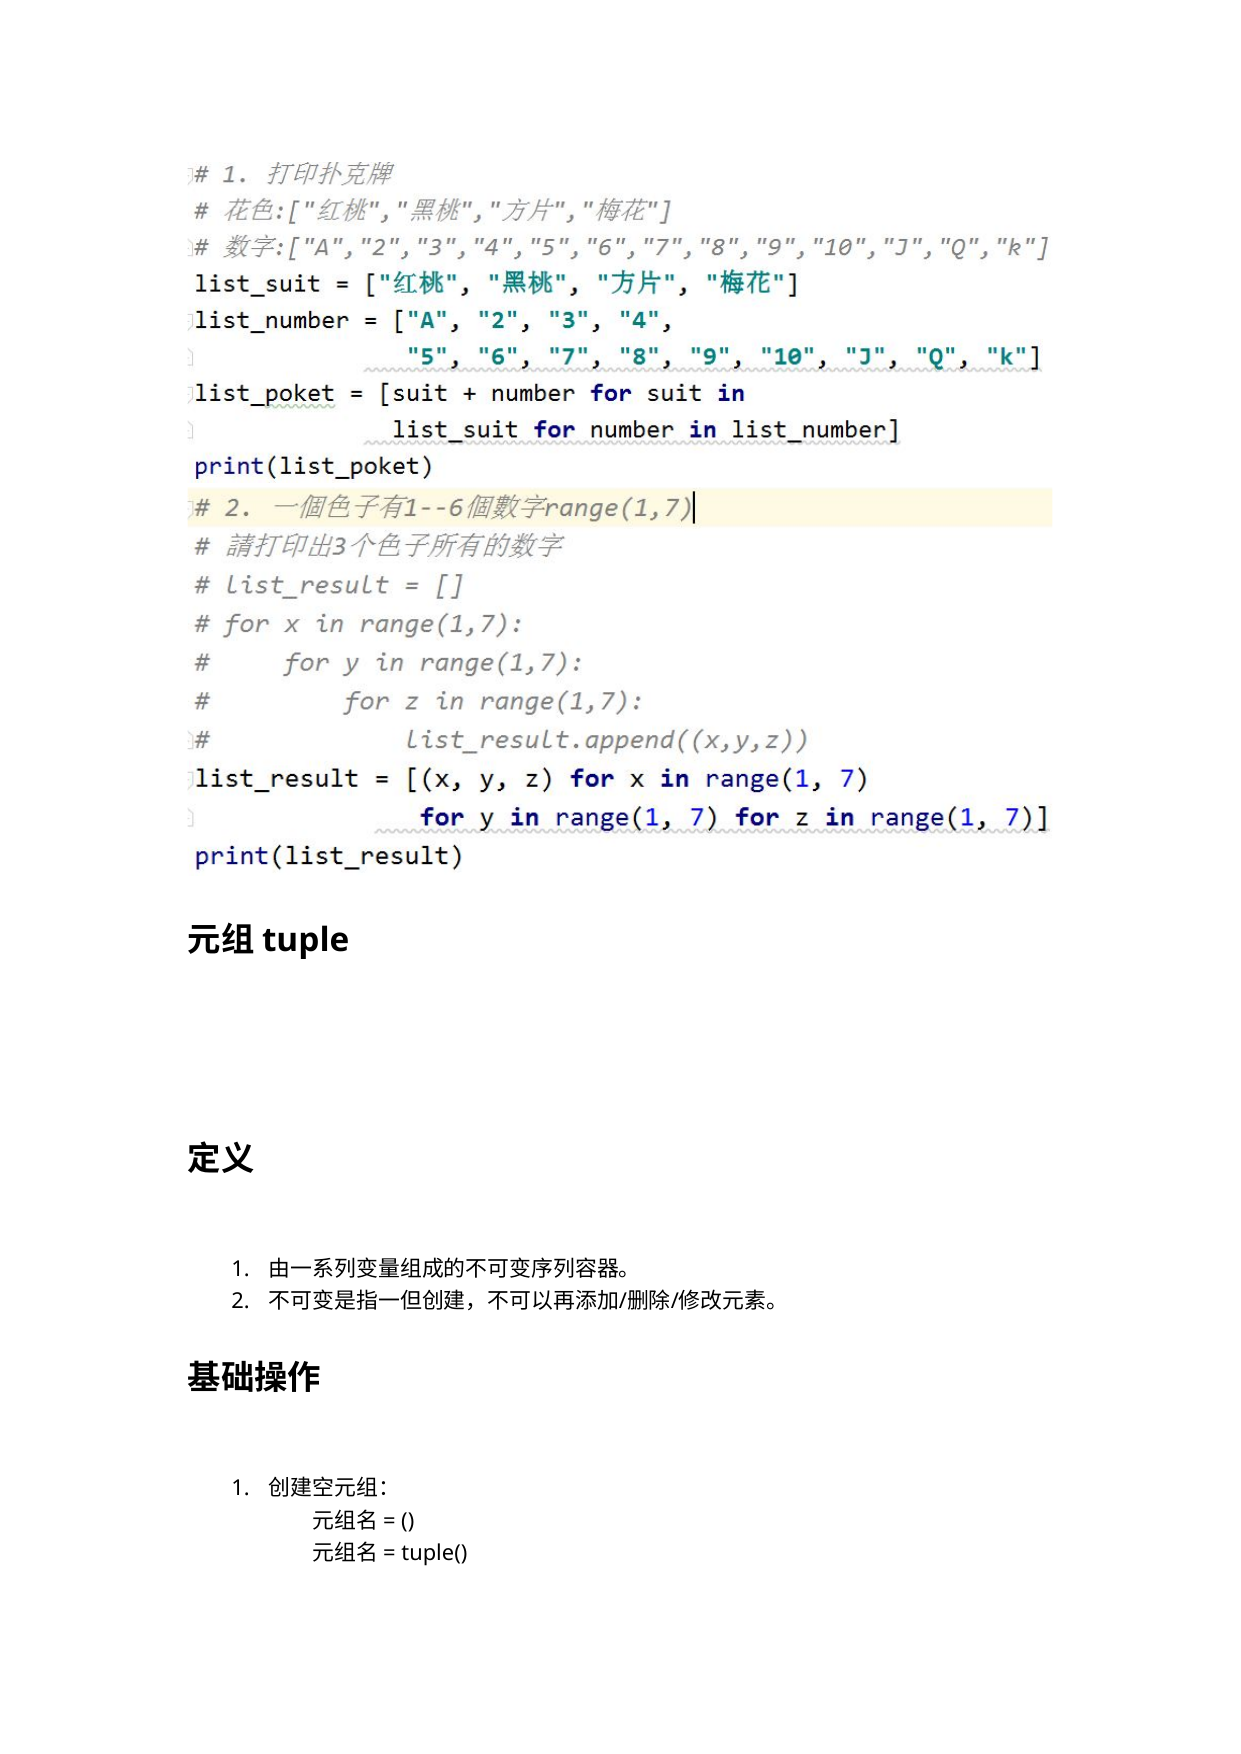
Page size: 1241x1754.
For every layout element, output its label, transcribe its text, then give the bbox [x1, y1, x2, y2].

subtitle 定义 [187, 1123, 1053, 1188]
picture [187, 162, 1053, 483]
list 不可变是指一但创建，不可以再添加/删除/修改元素。 [231, 1283, 1053, 1316]
subtitle 基础操作 [187, 1343, 1053, 1408]
text 元组名 = () [269, 1502, 1053, 1535]
list 由一系列变量组成的不可变序列容器。 [231, 1251, 1053, 1283]
subtitle 元组 tuple [187, 904, 1053, 969]
text 元组名 = tuple() [269, 1535, 1053, 1567]
picture [187, 487, 1053, 876]
list 创建空元组： [231, 1470, 1053, 1502]
